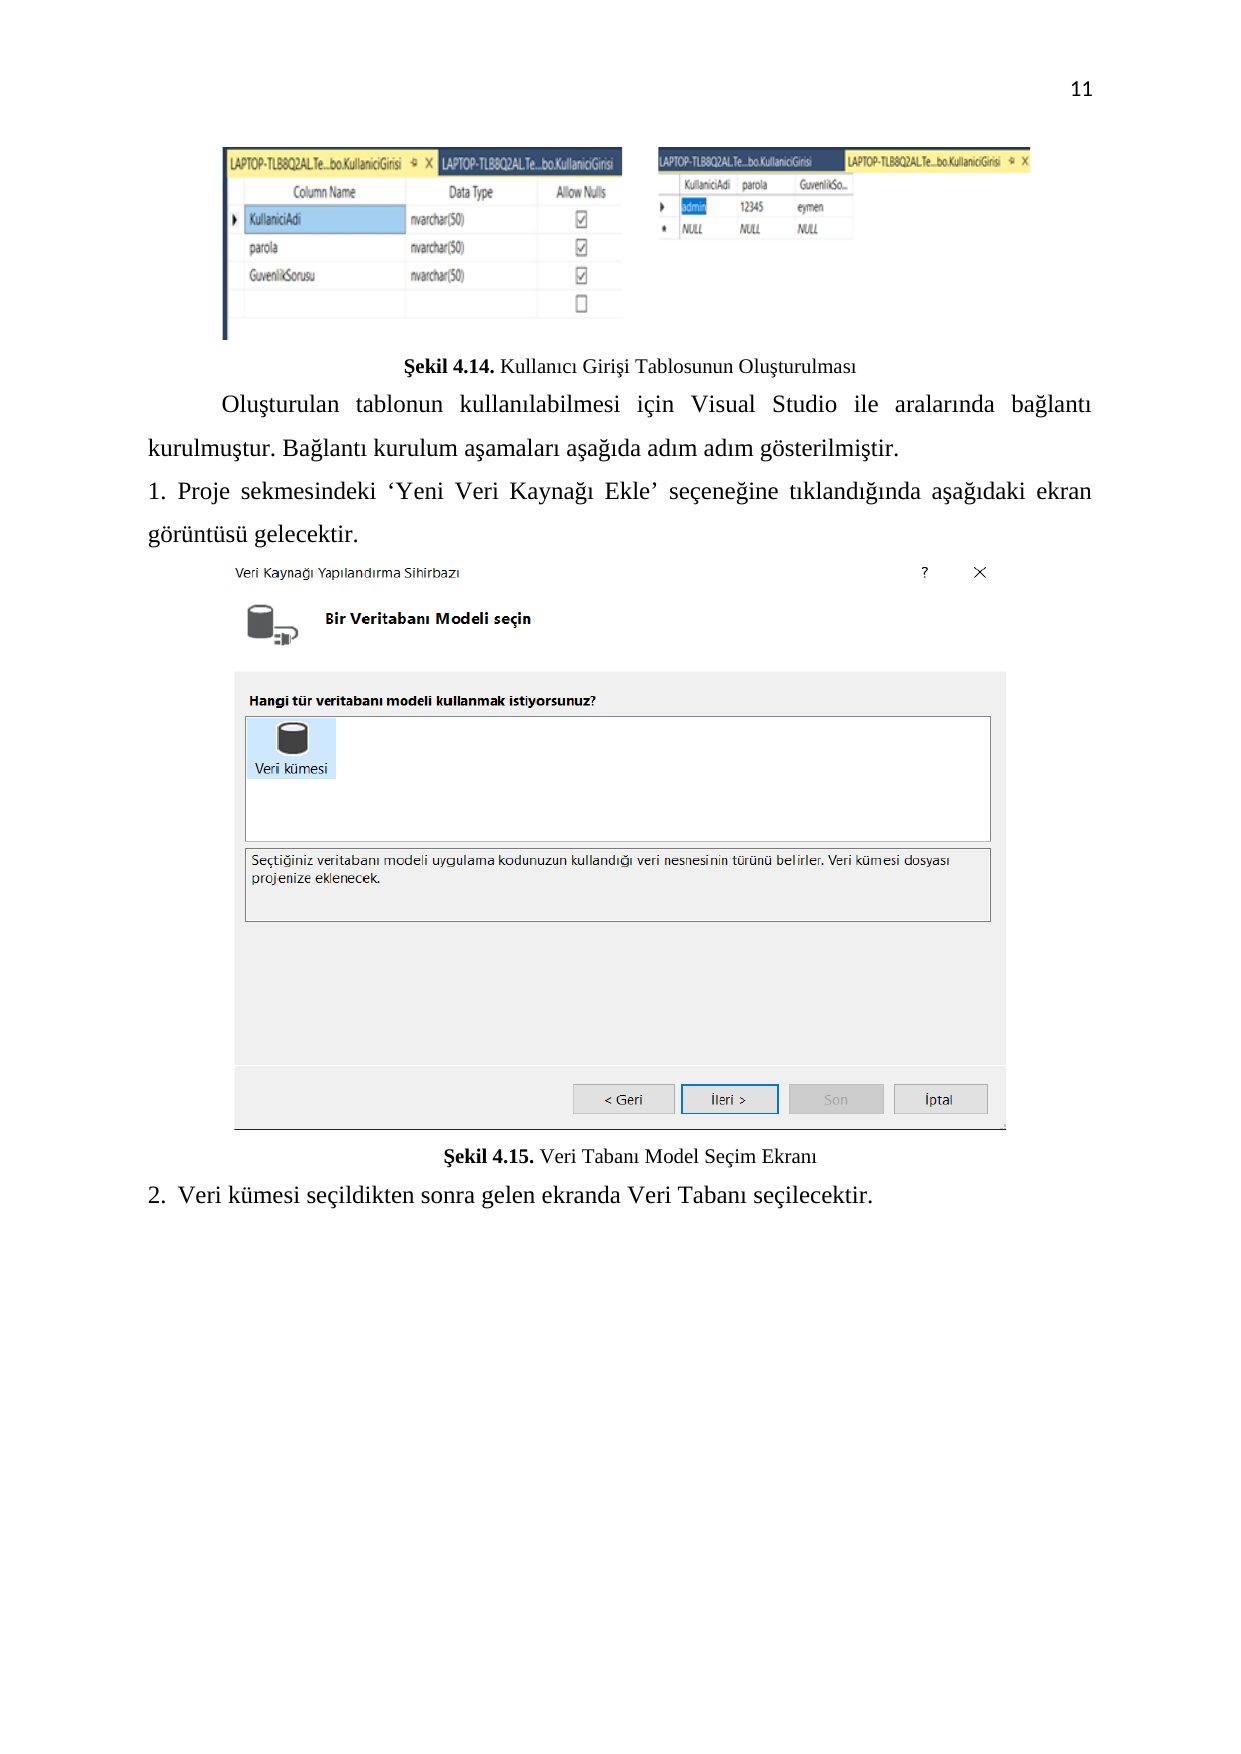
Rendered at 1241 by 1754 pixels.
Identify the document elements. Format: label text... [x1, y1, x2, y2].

list Veri kümesi seçildikten sonra gelen ekranda Veri Tabanı seçilecektir. [148, 1180, 1093, 1209]
picture [234, 562, 1007, 1130]
text Oluşturulan tablonun kullanılabilmesi için Visual Studio ile aralarında bağlantı kurulmuştur. Bağlantı kurulum aşamaları aşağıda adım adım gösterilmiştir. [148, 389, 1093, 461]
text Şekil 4.14. Kullanıcı Girişi Tablosunun Oluşturulması [168, 353, 1093, 378]
picture [222, 147, 623, 340]
picture [658, 147, 1031, 340]
list Proje sekmesindeki ‘Yeni Veri Kaynağı Ekle’ seçeneğine tıklandığında aşağıdaki ekran görüntüsü gelecektir. [148, 476, 1093, 548]
text Şekil 4.15. Veri Tabanı Model Seçim Ekranı [168, 1144, 1093, 1168]
